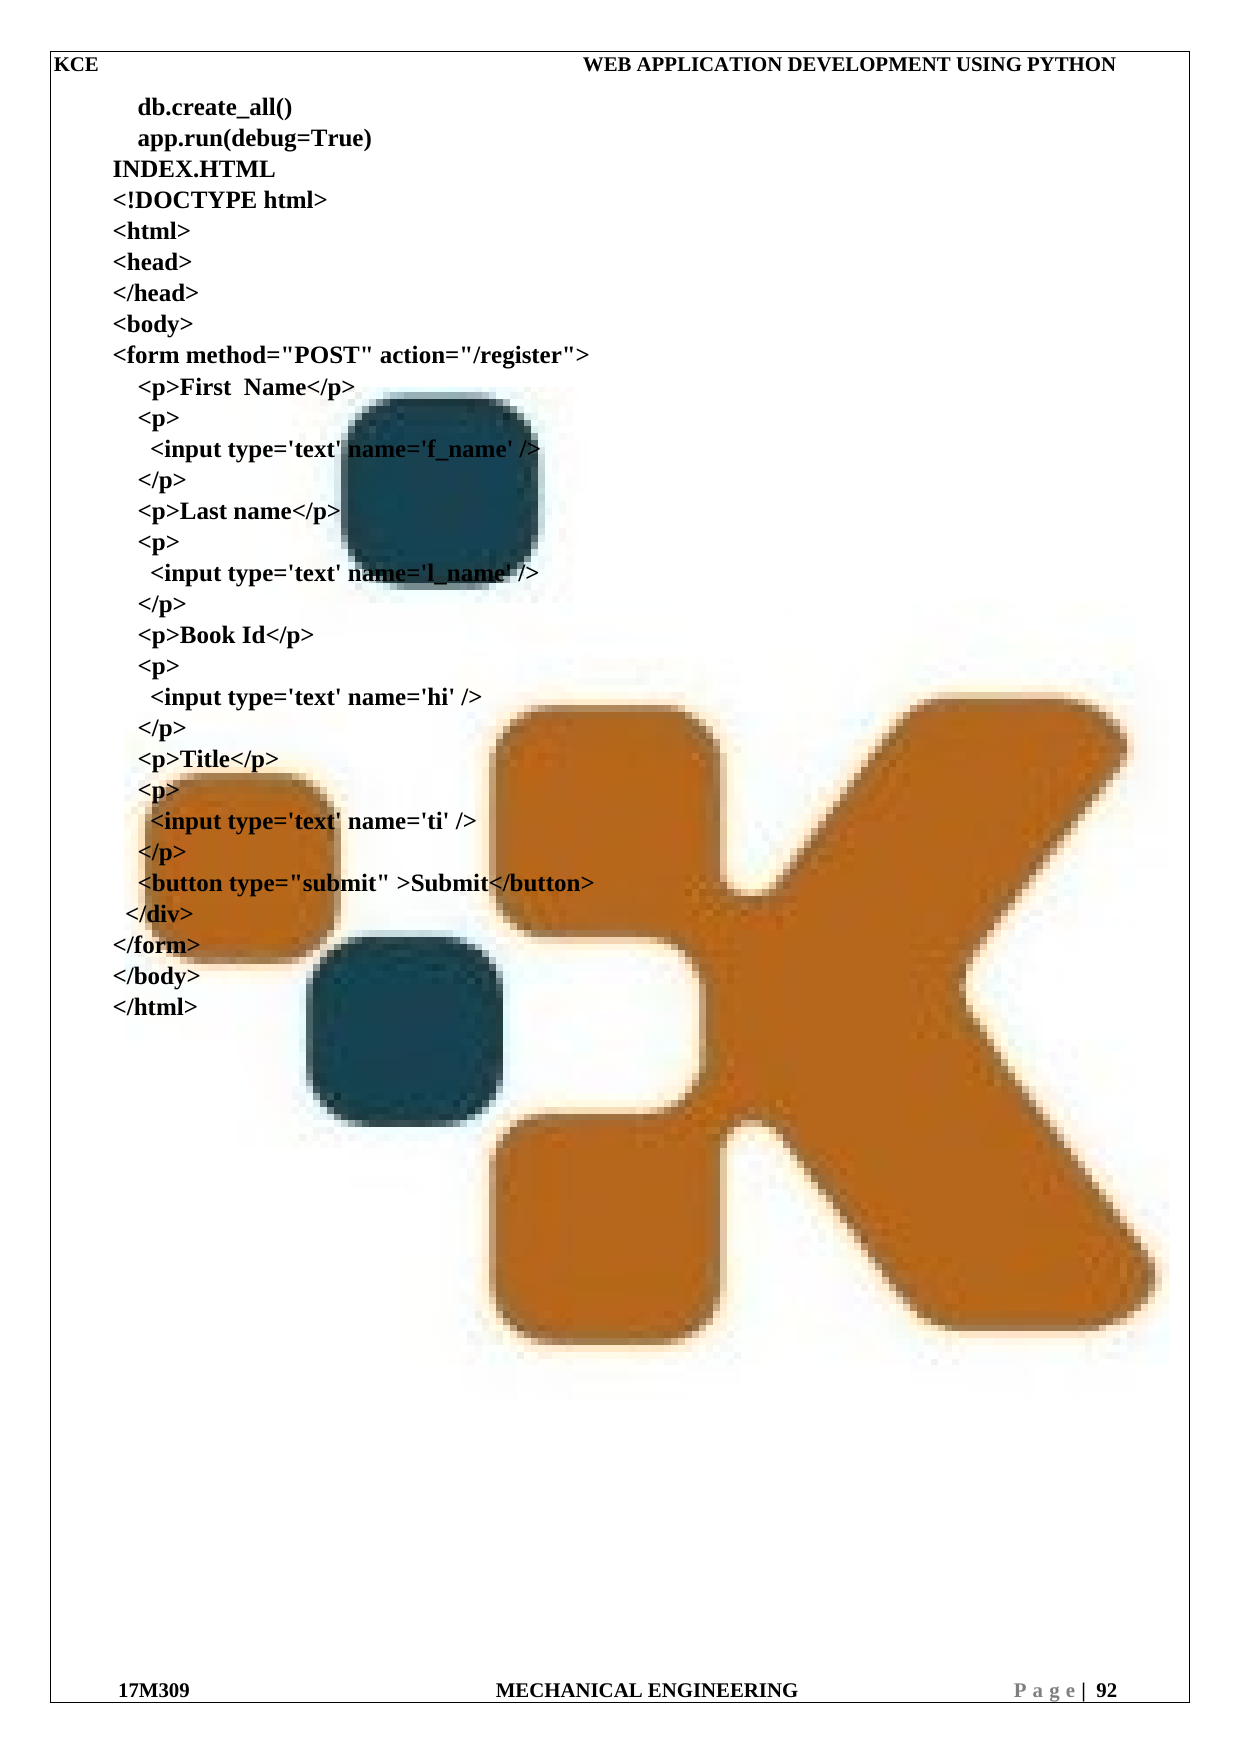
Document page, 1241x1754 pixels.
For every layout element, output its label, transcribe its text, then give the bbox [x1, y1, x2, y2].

text app.run(debug=True) [112, 123, 1181, 152]
text <button type="submit" >Submit</button> [112, 868, 1181, 897]
text <input type='text' name='hi' /> [112, 682, 1181, 711]
text <input type='text' name='f_name' /> [112, 434, 1181, 462]
text <input type='text' name='ti' /> [112, 806, 1181, 835]
text <p>Book Id</p> [112, 620, 1181, 649]
text <!DOCTYPE html> [112, 185, 1181, 214]
text </head> [112, 278, 1181, 307]
text INDEX.HTML [112, 154, 1181, 183]
text <body> [112, 309, 1181, 338]
text <p>Title</p> [112, 744, 1181, 773]
text <input type='text' name='l_name' /> [112, 558, 1181, 587]
text <form method="POST" action="/register"> [112, 341, 1181, 369]
text <p> [112, 775, 1181, 804]
text </p> [112, 713, 1181, 742]
text </p> [112, 589, 1181, 618]
text <html> [112, 216, 1181, 245]
text db.create_all() [112, 92, 1181, 121]
picture [124, 1021, 1170, 1400]
text <p> [112, 403, 1181, 431]
text </p> [112, 465, 1181, 493]
text </form> [112, 930, 1181, 959]
text <p> [112, 651, 1181, 680]
text <head> [112, 247, 1181, 276]
text </p> [112, 837, 1181, 866]
text </div> [112, 899, 1181, 928]
text <p>First Name</p> [112, 372, 1181, 400]
text </body> [112, 961, 1181, 990]
text <p>Last name</p> [112, 496, 1181, 524]
text </html> [112, 992, 1181, 1021]
text <p> [112, 527, 1181, 556]
